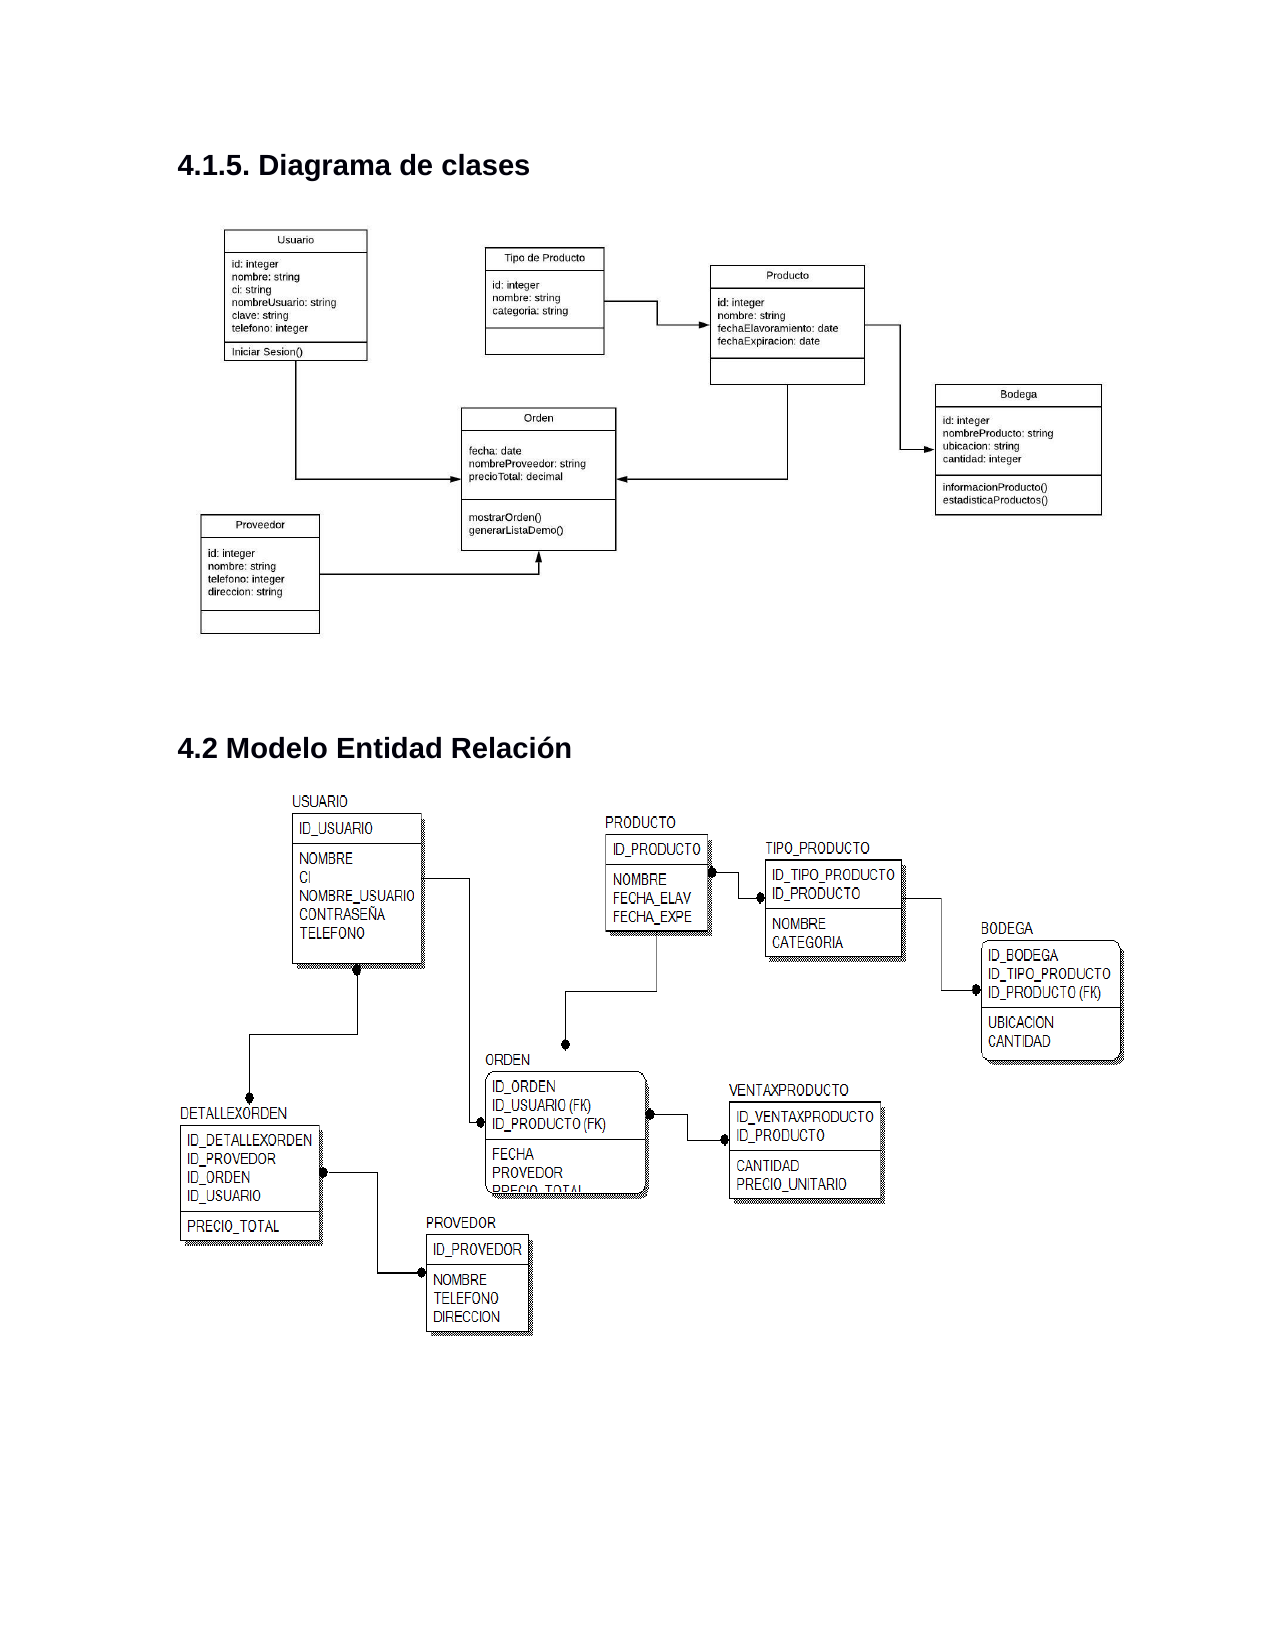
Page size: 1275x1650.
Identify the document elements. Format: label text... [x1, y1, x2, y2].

picture [177, 206, 1124, 657]
list 4.2 Modelo Entidad Relación [177, 731, 1098, 764]
list 4.1.5. Diagrama de clases [177, 148, 1098, 181]
picture [177, 789, 1124, 1338]
